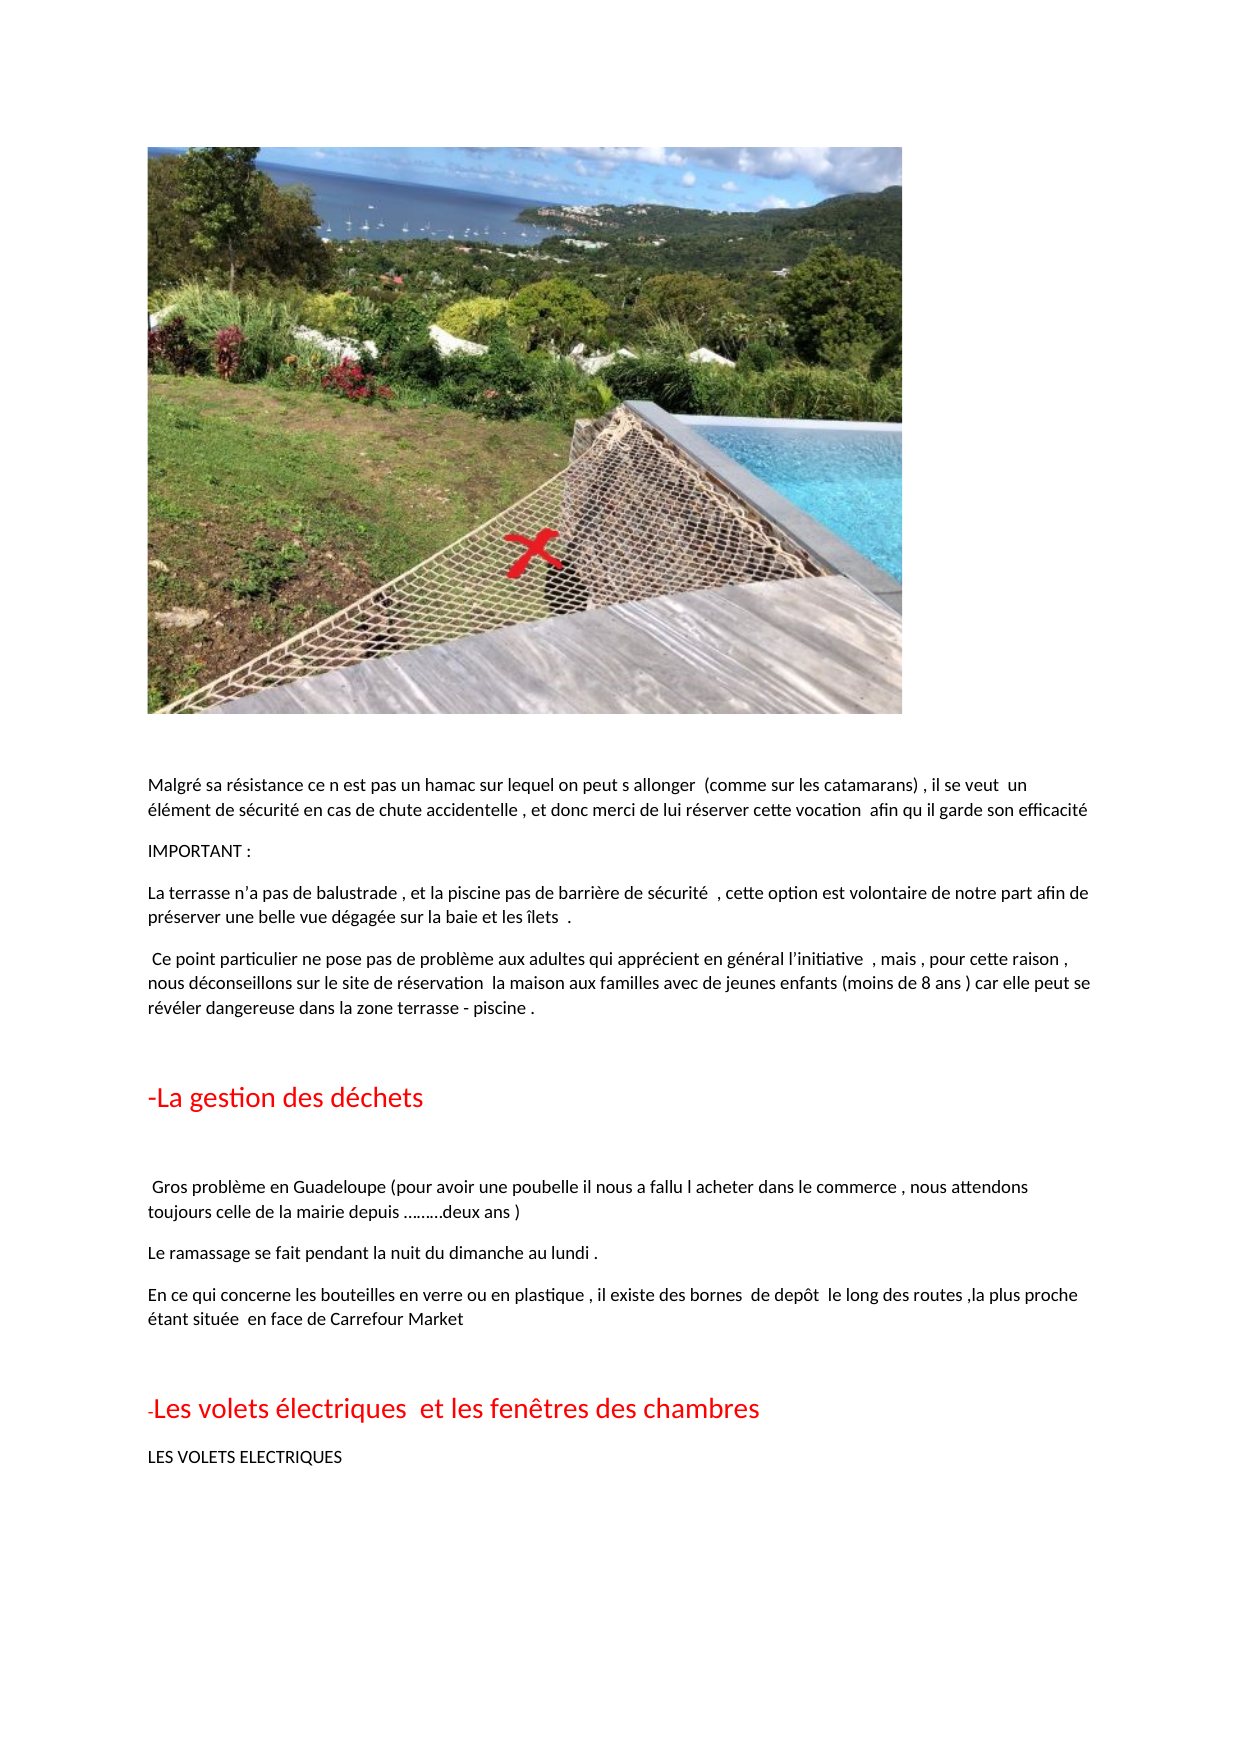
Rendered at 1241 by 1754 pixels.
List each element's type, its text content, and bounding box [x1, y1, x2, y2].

text Ce point particulier ne pose pas de problème aux adultes qui apprécient en général l’initiative , mais , pour cette raison , nous déconseillons sur le site de réservation la maison aux familles avec de jeunes enfants (moins de 8 ans ) car elle peut se révéler dangereuse dans la zone terrasse - piscine . [148, 947, 1093, 1019]
text LES VOLETS ELECTRIQUES [148, 1445, 1093, 1468]
text -Les volets électriques et les fenêtres des chambres [148, 1390, 1093, 1426]
text Malgré sa résistance ce n est pas un hamac sur lequel on peut s allonger (comme sur les catamarans) , il se veut un élément de sécurité en cas de chute accidentelle , et donc merci de lui réserver cette vocation afin qu il garde son efficacité [148, 773, 1093, 821]
text En ce qui concerne les bouteilles en verre ou en plastique , il existe des bornes de depôt le long des routes ,la plus proche étant située en face de Carrefour Market [148, 1283, 1093, 1330]
text La terrasse n’a pas de balustrade , et la piscine pas de barrière de sécurité , cette option est volontaire de notre part afin de préserver une belle vue dégagée sur la baie et les îlets . [148, 881, 1093, 928]
text Gros problème en Guadeloupe (pour avoir une poubelle il nous a fallu l acheter dans le commerce , nous attendons toujours celle de la mairie depuis ………deux ans ) [148, 1175, 1093, 1223]
text Le ramassage se fait pendant la nuit du dimanche au lundi . [148, 1241, 1093, 1264]
text -La gestion des déchets [148, 1079, 1093, 1114]
text IMPORTANT : [148, 839, 1093, 862]
picture [147, 147, 903, 714]
